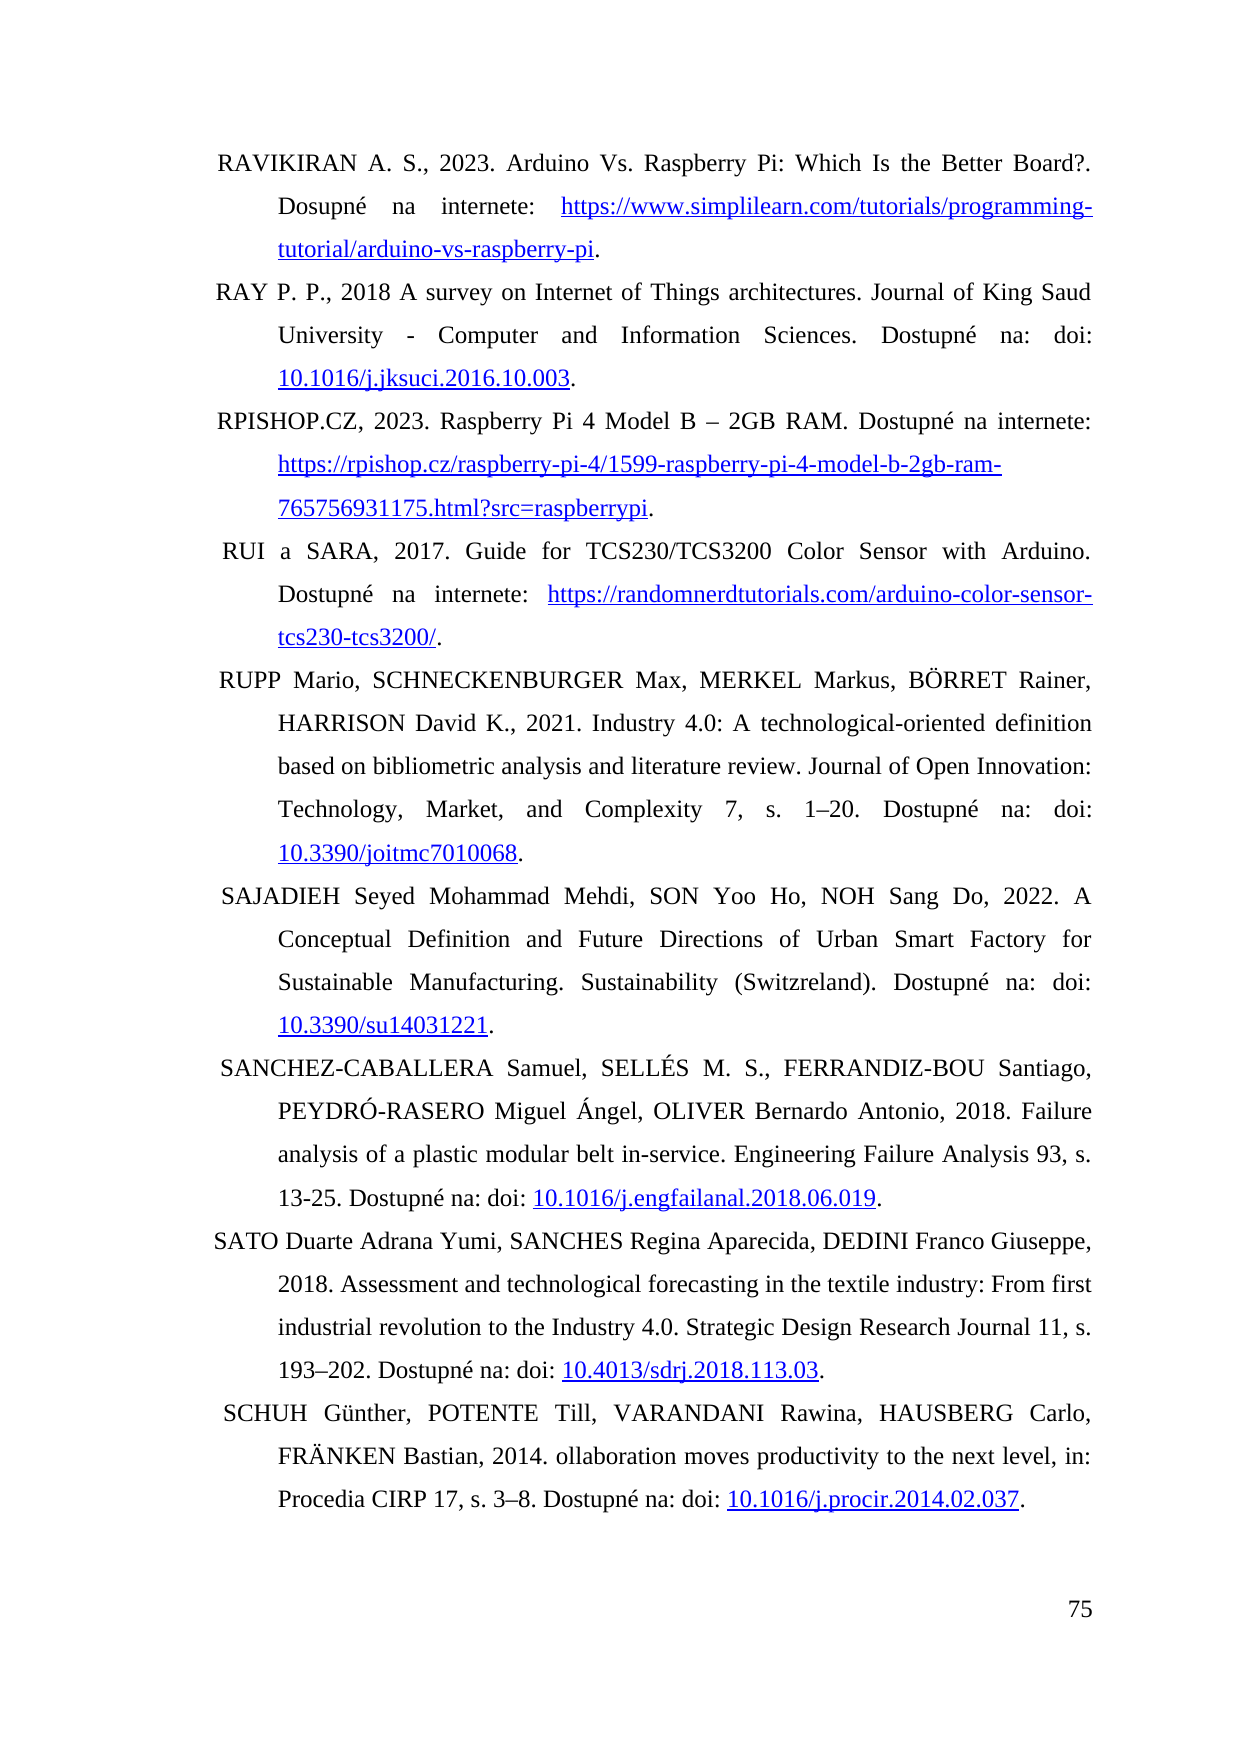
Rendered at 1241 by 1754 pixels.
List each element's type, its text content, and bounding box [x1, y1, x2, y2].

text SANCHEZ-CABALLERA Samuel, SELLÉS M. S., FERRANDIZ-BOU Santiago, PEYDRÓ-RASERO Miguel Ángel, OLIVER Bernardo Antonio, 2018. Failure analysis of a plastic modular belt in-service. Engineering Failure Analysis 93, s. 13-25. Dostupné na: doi: 10.1016/j.engfailanal.2018.06.019. [207, 1053, 1092, 1211]
text RAVIKIRAN A. S., 2023. Arduino Vs. Raspberry Pi: Which Is the Better Board?. Dosupné na internete: https://www.simplilearn.com/tutorials/programming-tutorial/arduino-vs-raspberry-pi. [207, 148, 1092, 263]
text RUPP Mario, SCHNECKENBURGER Max, MERKEL Markus, BÖRRET Rainer, HARRISON David K., 2021. Industry 4.0: A technological-oriented definition based on bibliometric analysis and literature review. Journal of Open Innovation: Technology, Market, and Complexity 7, s. 1–20. Dostupné na: doi: 10.3390/joitmc7010068. [207, 665, 1092, 866]
text SAJADIEH Seyed Mohammad Mehdi, SON Yoo Ho, NOH Sang Do, 2022. A Conceptual Definition and Future Directions of Urban Smart Factory for Sustainable Manufacturing. Sustainability (Switzreland). Dostupné na: doi: 10.3390/su14031221. [207, 881, 1092, 1039]
text RAY P. P., 2018 A survey on Internet of Things architectures. Journal of King Saud University - Computer and Information Sciences. Dostupné na: doi: 10.1016/j.jksuci.2016.10.003. [207, 277, 1092, 392]
text SCHUH Günther, POTENTE Till, VARANDANI Rawina, HAUSBERG Carlo, FRÄNKEN Bastian, 2014. ollaboration moves productivity to the next level, in: Procedia CIRP 17, s. 3–8. Dostupné na: doi: 10.1016/j.procir.2014.02.037. [207, 1398, 1092, 1513]
text RPISHOP.CZ, 2023. Raspberry Pi 4 Model B – 2GB RAM. Dostupné na internete: https://rpishop.cz/raspberry-pi-4/1599-raspberry-pi-4-model-b-2gb-ram-765756931175.html?src=raspberrypi. [207, 406, 1092, 521]
text RUI a SARA, 2017. Guide for TCS230/TCS3200 Color Sensor with Arduino. Dostupné na internete: https://randomnerdtutorials.com/arduino-color-sensor-tcs230-tcs3200/. [207, 536, 1092, 651]
text SATO Duarte Adrana Yumi, SANCHES Regina Aparecida, DEDINI Franco Giuseppe, 2018. Assessment and technological forecasting in the textile industry: From first industrial revolution to the Industry 4.0. Strategic Design Research Journal 11, s. 193–202. Dostupné na: doi: 10.4013/sdrj.2018.113.03. [207, 1226, 1092, 1384]
